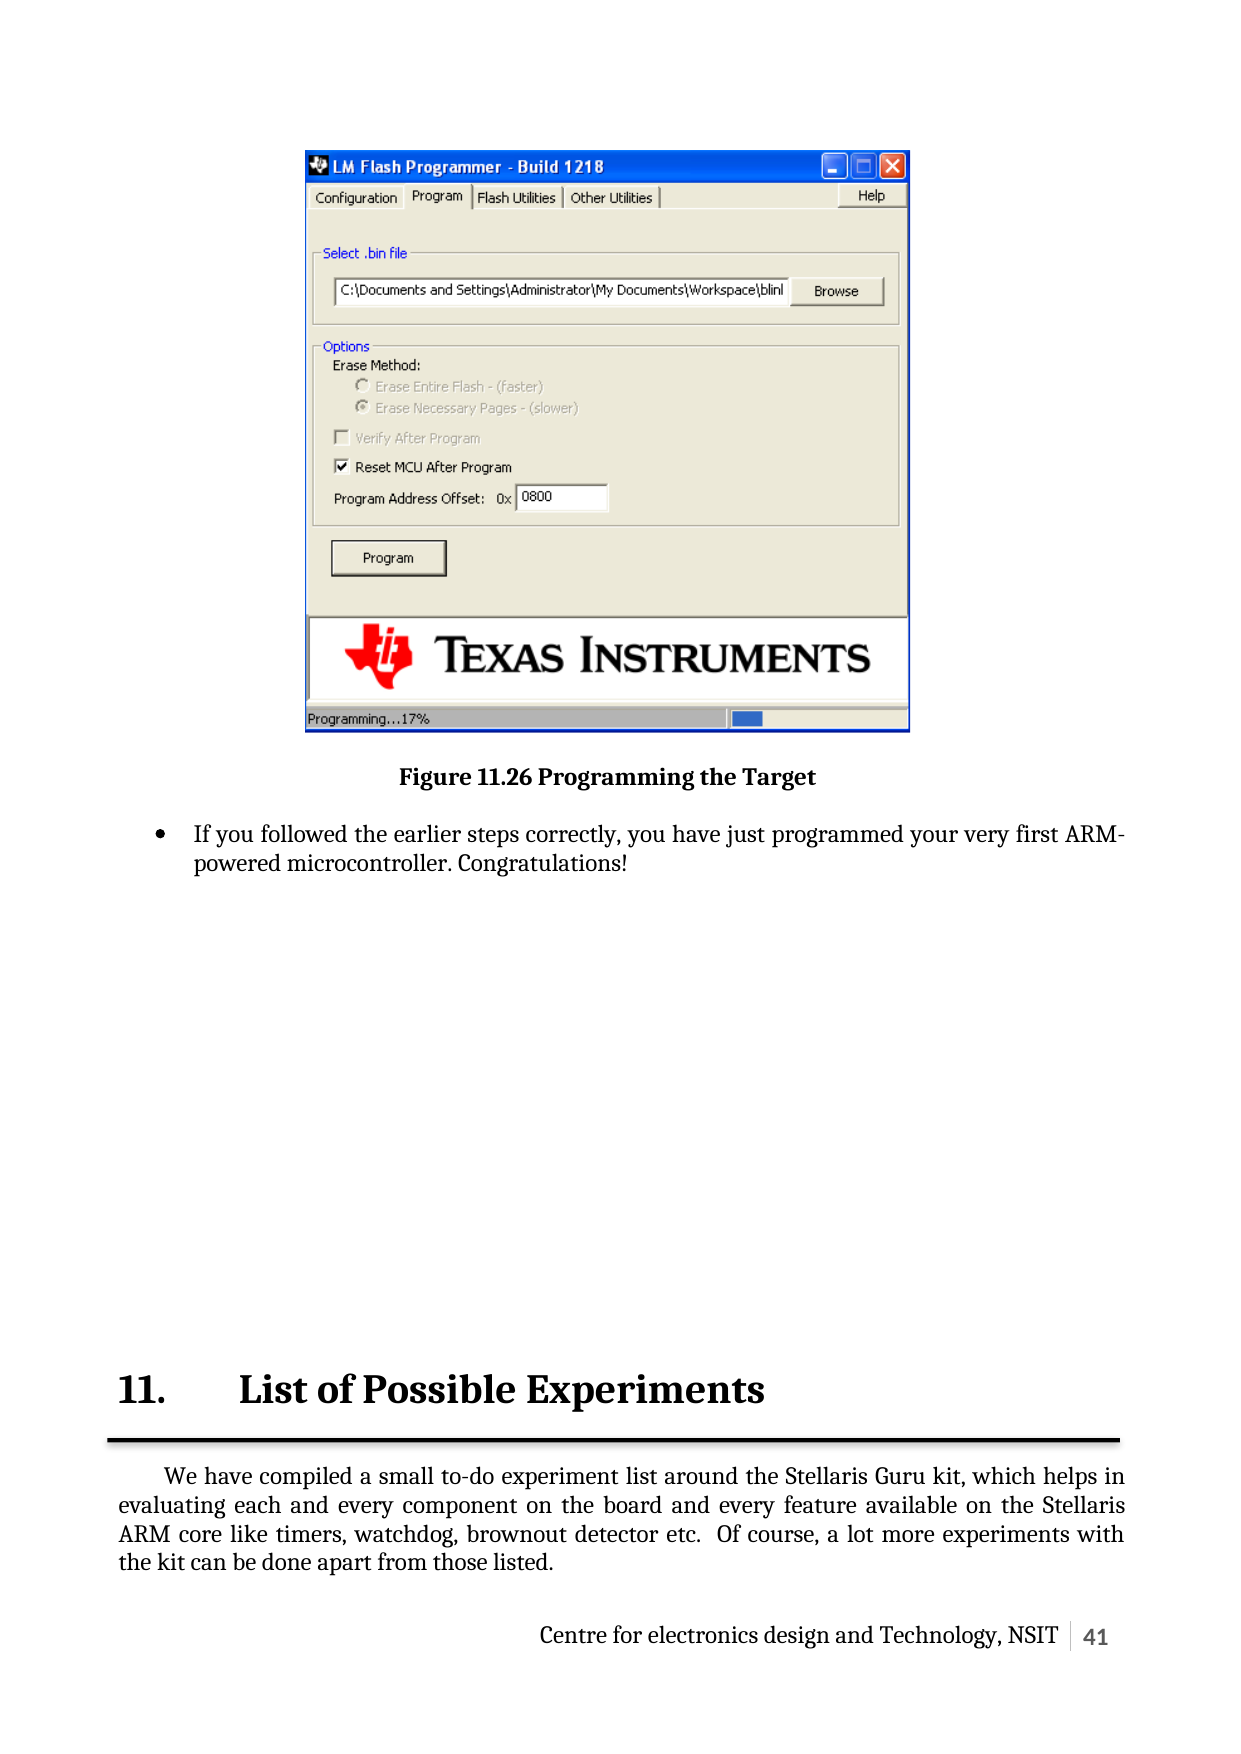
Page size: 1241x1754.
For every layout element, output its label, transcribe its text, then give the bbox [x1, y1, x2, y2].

text We have compiled a small to-do experiment list around the Stellaris Guru kit, which helps in evaluating each and every component on the board and every feature available on the Stellaris ARM core like timers, watchdog, brownout detector etc. Of course, a lot more experiments with the kit can be done apart from those listed. [118, 1462, 1127, 1577]
text 11. List of Possible Experiments [89, 1366, 1127, 1414]
text Figure 11.26 Programming the Target [89, 762, 1127, 791]
list If you followed the earlier steps correctly, you have just programmed your very first ARM-powered microcontroller. Congratulations! [156, 820, 1127, 877]
picture [305, 150, 911, 734]
